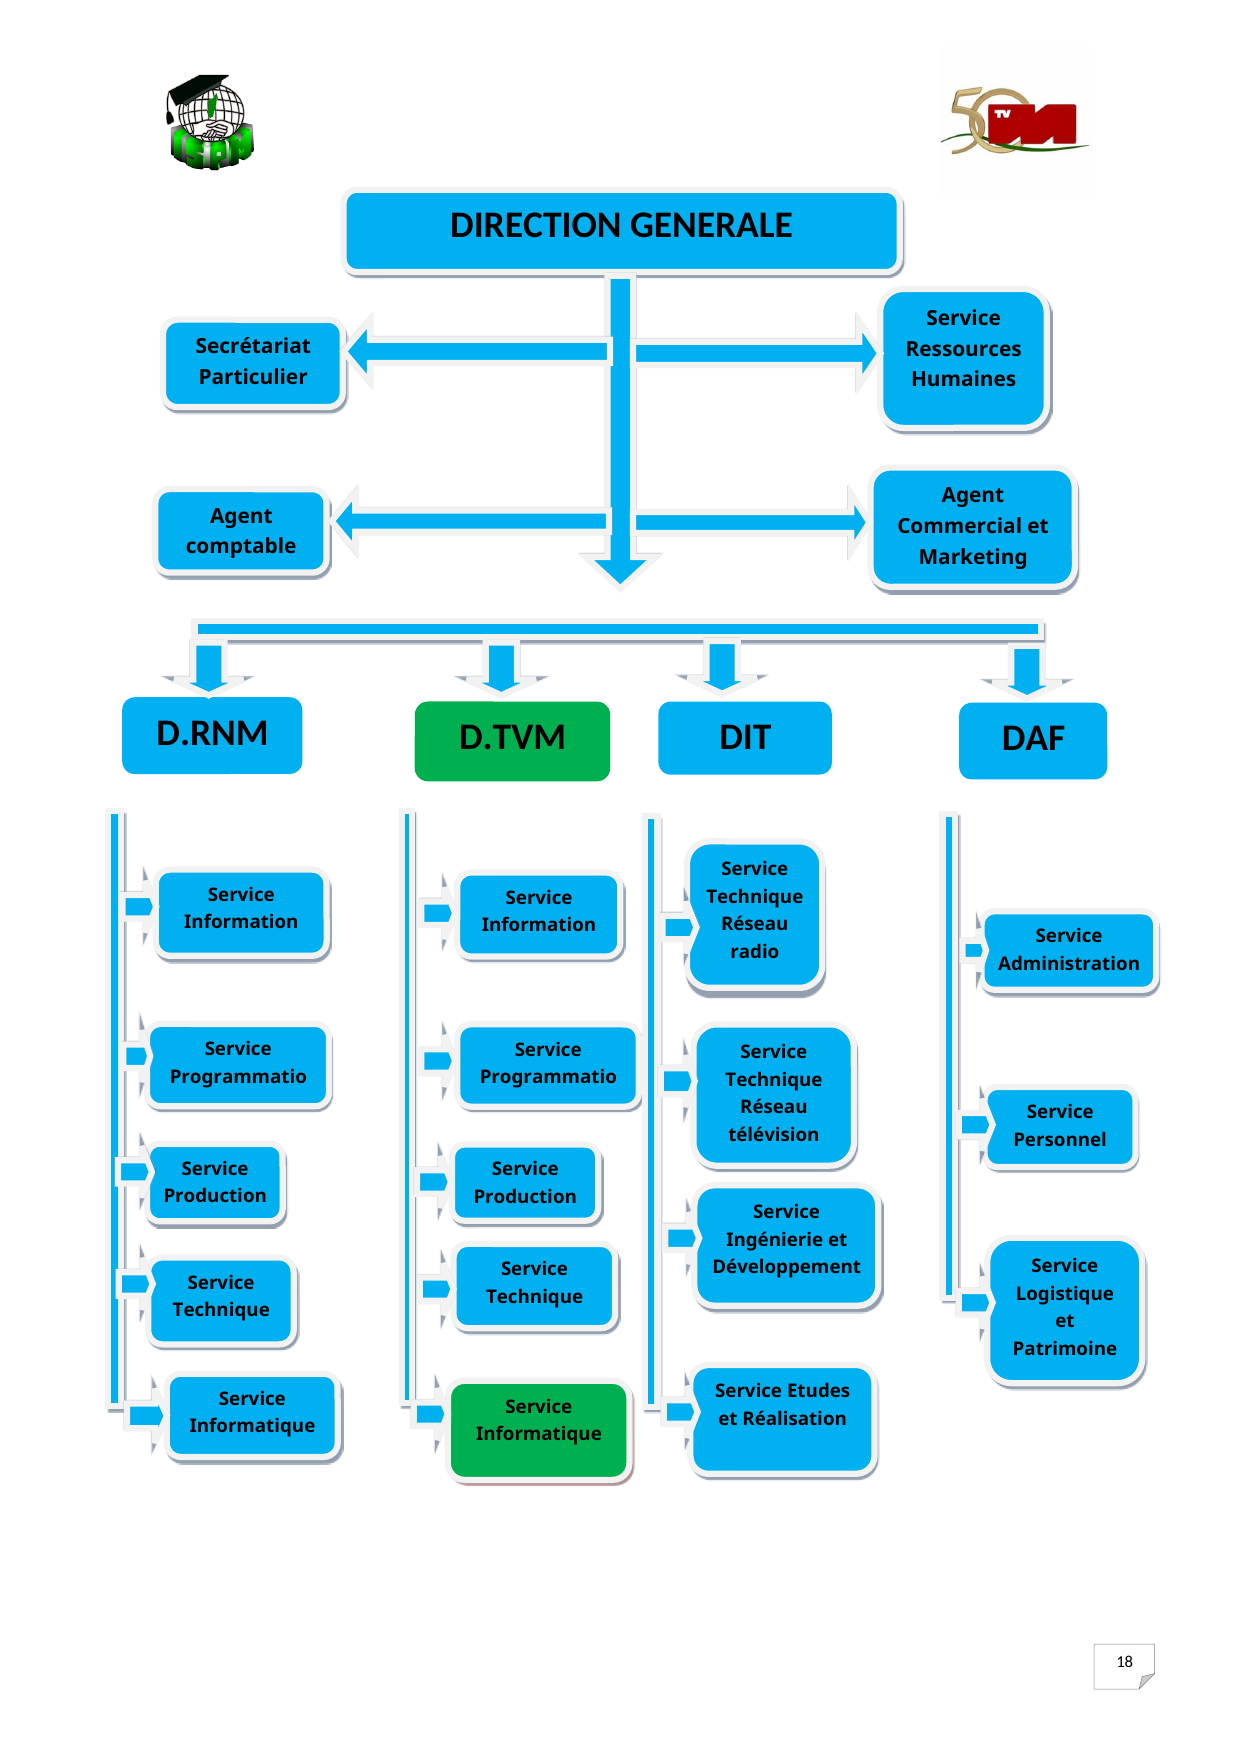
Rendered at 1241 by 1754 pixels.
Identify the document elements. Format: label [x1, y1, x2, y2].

picture [147, 65, 272, 198]
picture [939, 45, 1093, 198]
